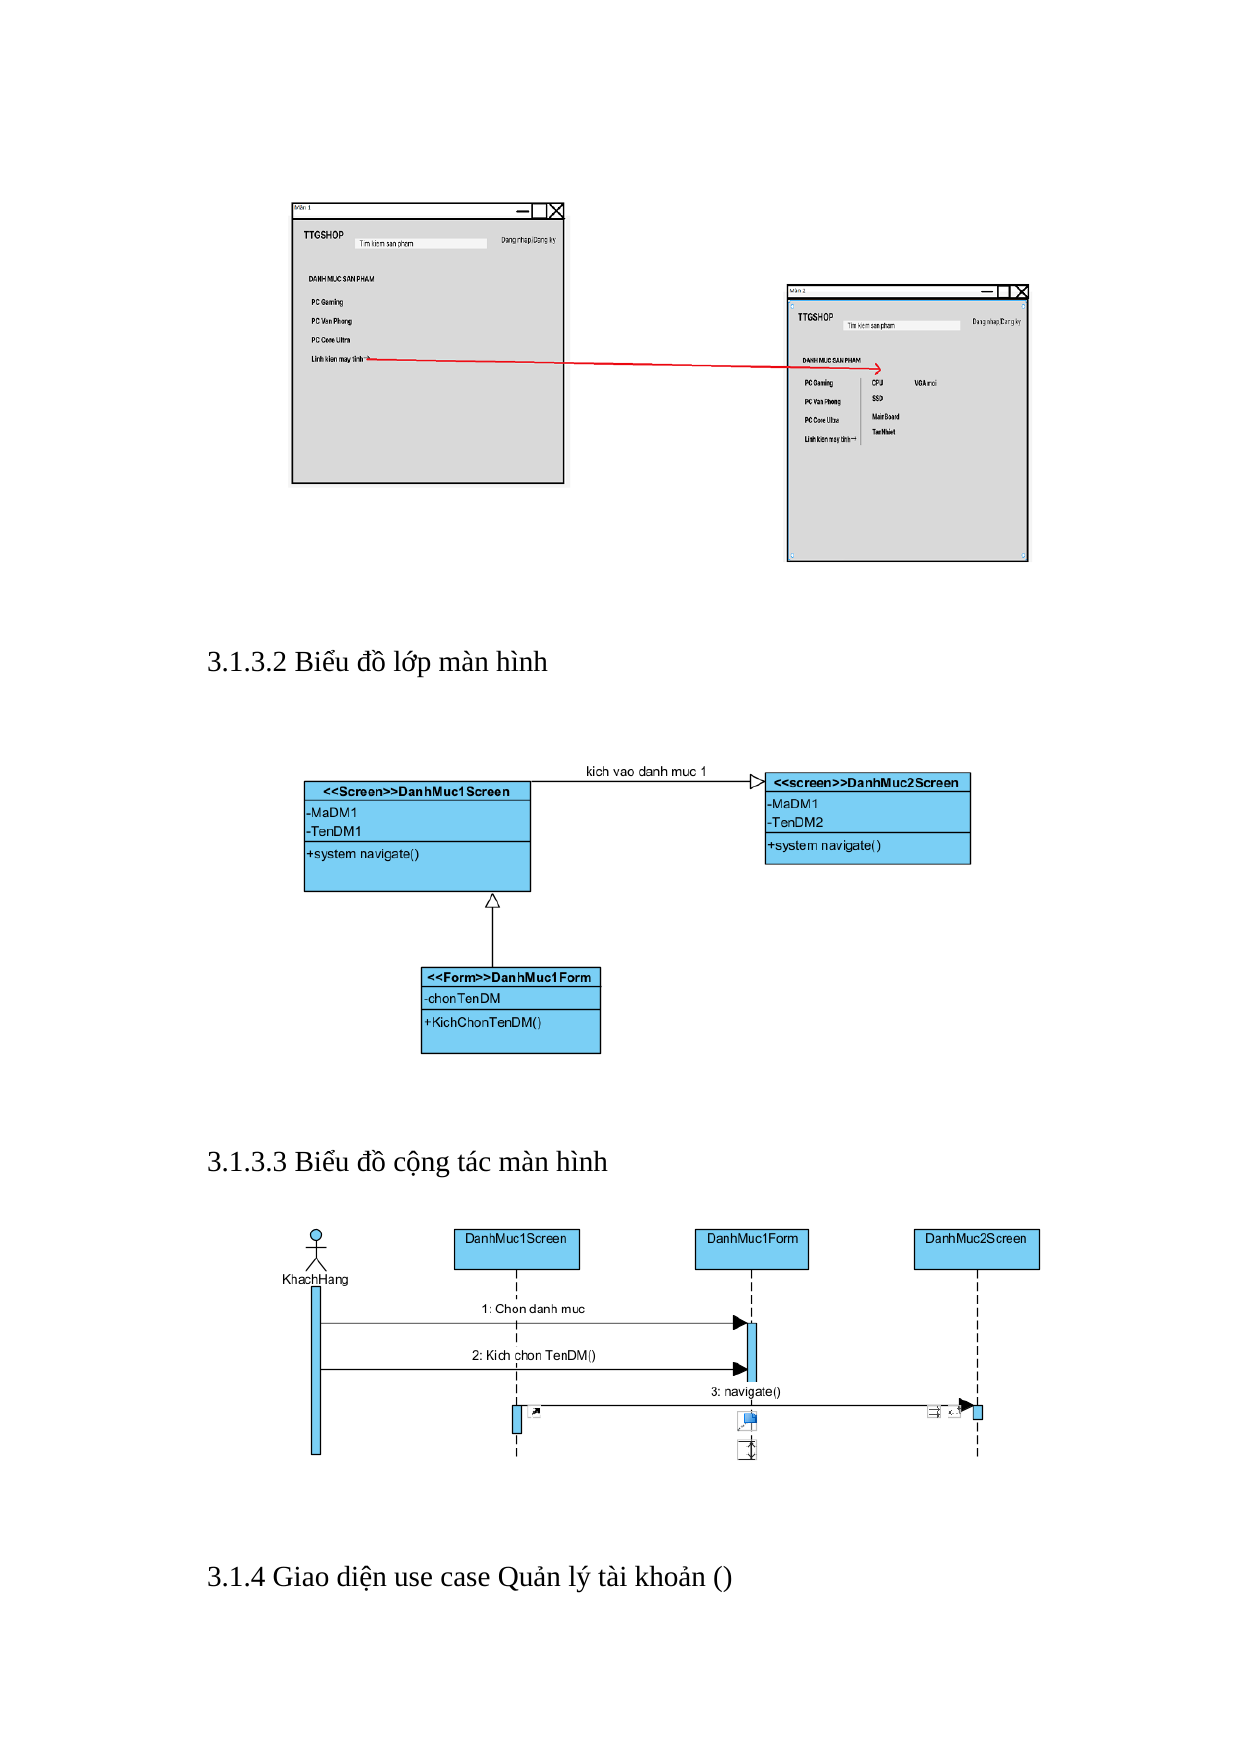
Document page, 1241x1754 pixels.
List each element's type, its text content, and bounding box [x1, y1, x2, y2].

picture [206, 1194, 1122, 1543]
text 3.1.3.3 Biểu đồ cộng tác màn hình [207, 1144, 1122, 1178]
text 3.1.3.2 Biểu đồ lớp màn hình [207, 644, 1122, 677]
text 3.1.4 Giao diện use case Quản lý tài khoản () [207, 1559, 1122, 1593]
picture [206, 147, 1122, 627]
picture [206, 744, 1122, 1128]
